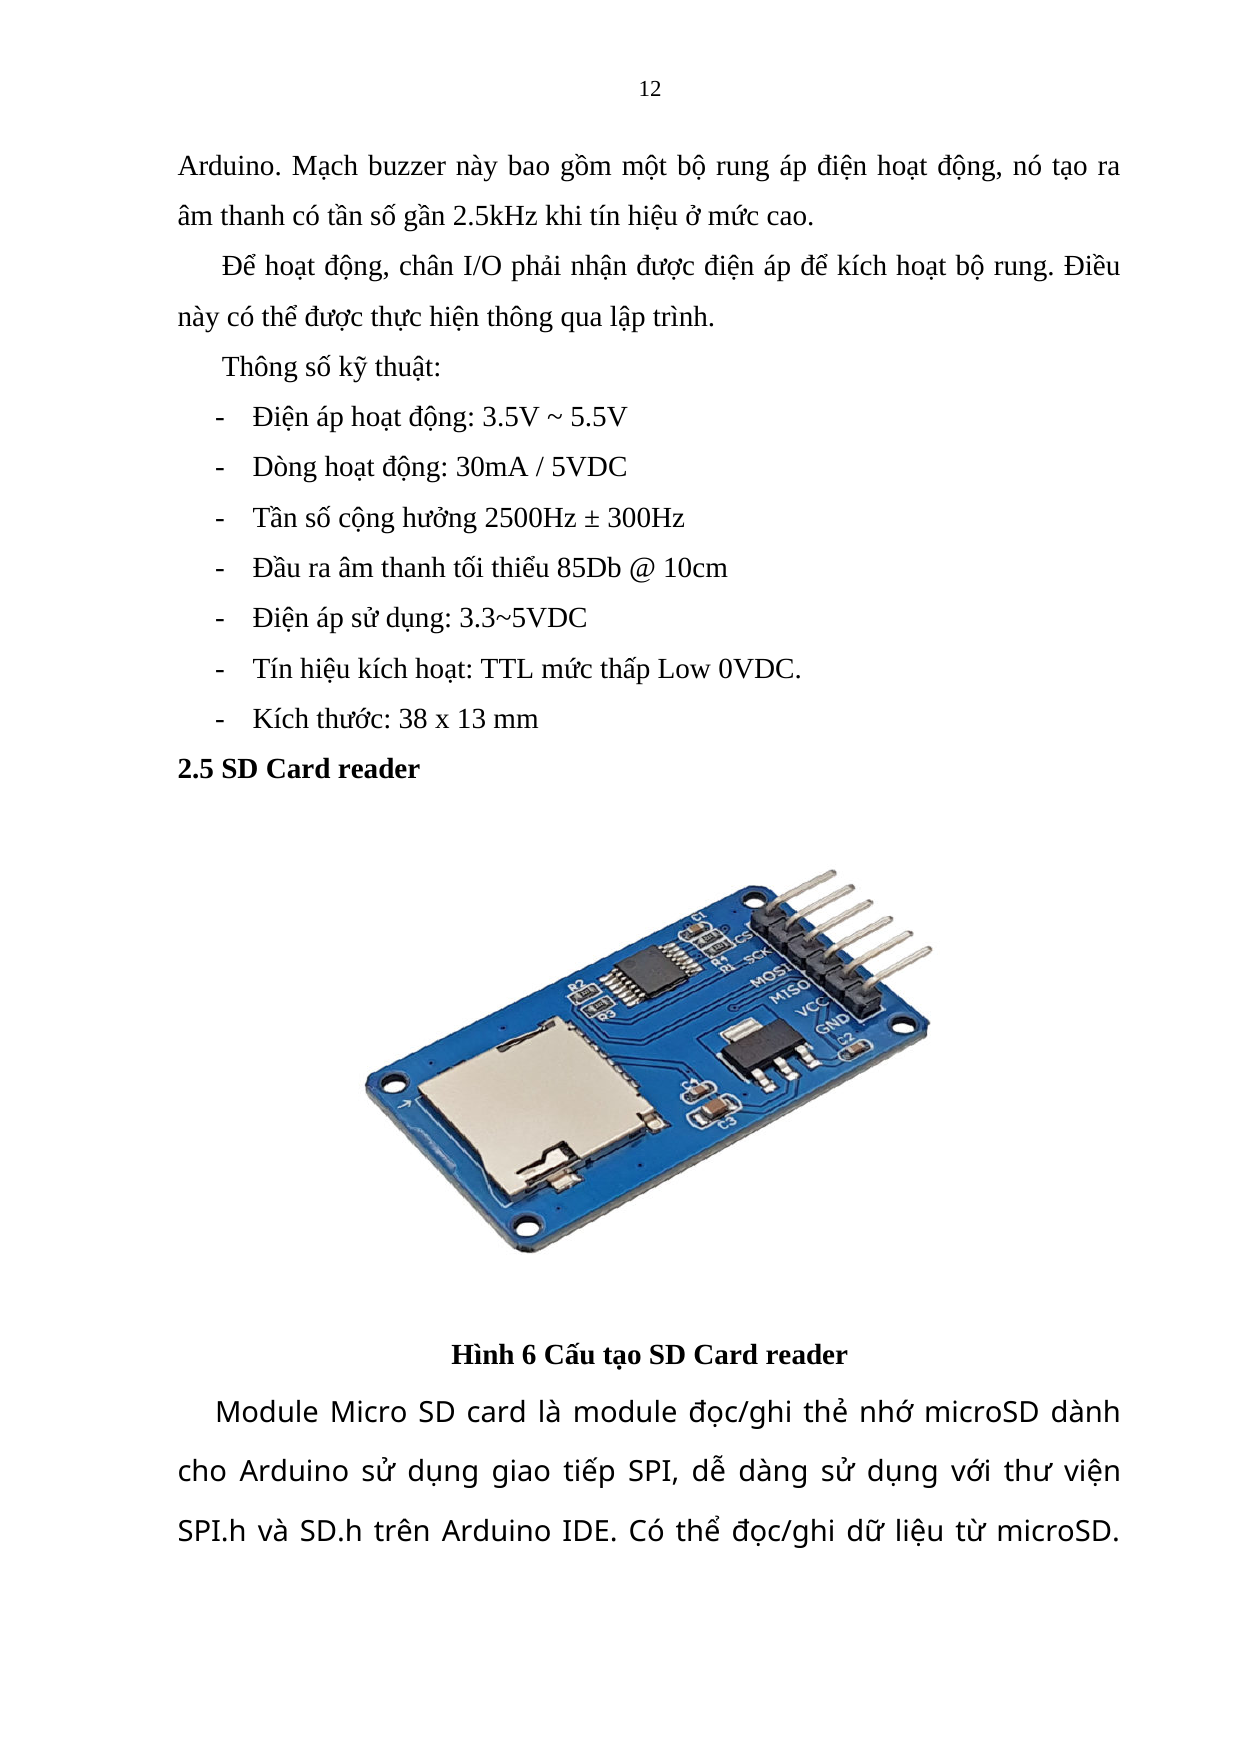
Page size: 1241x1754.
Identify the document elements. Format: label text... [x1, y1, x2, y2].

list Điện áp sử dụng: 3.3~5VDC [215, 601, 1122, 634]
list Tín hiệu kích hoạt: TTL mức thấp Low 0VDC. [215, 651, 1122, 684]
list Đầu ra âm thanh tối thiểu 85Db @ 10cm [215, 550, 1122, 584]
text Hình 6 Cấu tạo SD Card reader [177, 1337, 1122, 1370]
list Kích thước: 38 x 13 mm [215, 701, 1122, 735]
list Dòng hoạt động: 30mA / 5VDC [215, 449, 1122, 483]
subtitle 2.5 SD Card reader [177, 751, 1122, 785]
text Để hoạt động, chân I/O phải nhận được điện áp để kích hoạt bộ rung. Điều này có thể được thực hiện thông qua lập trình. [177, 248, 1122, 332]
picture [325, 801, 975, 1324]
text Thông số kỹ thuật: [177, 349, 1122, 382]
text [177, 148, 1122, 232]
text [177, 1391, 1122, 1550]
list Tần số cộng hưởng 2500Hz ± 300Hz [215, 500, 1122, 533]
list Điện áp hoạt động: 3.5V ~ 5.5V [215, 399, 1122, 433]
